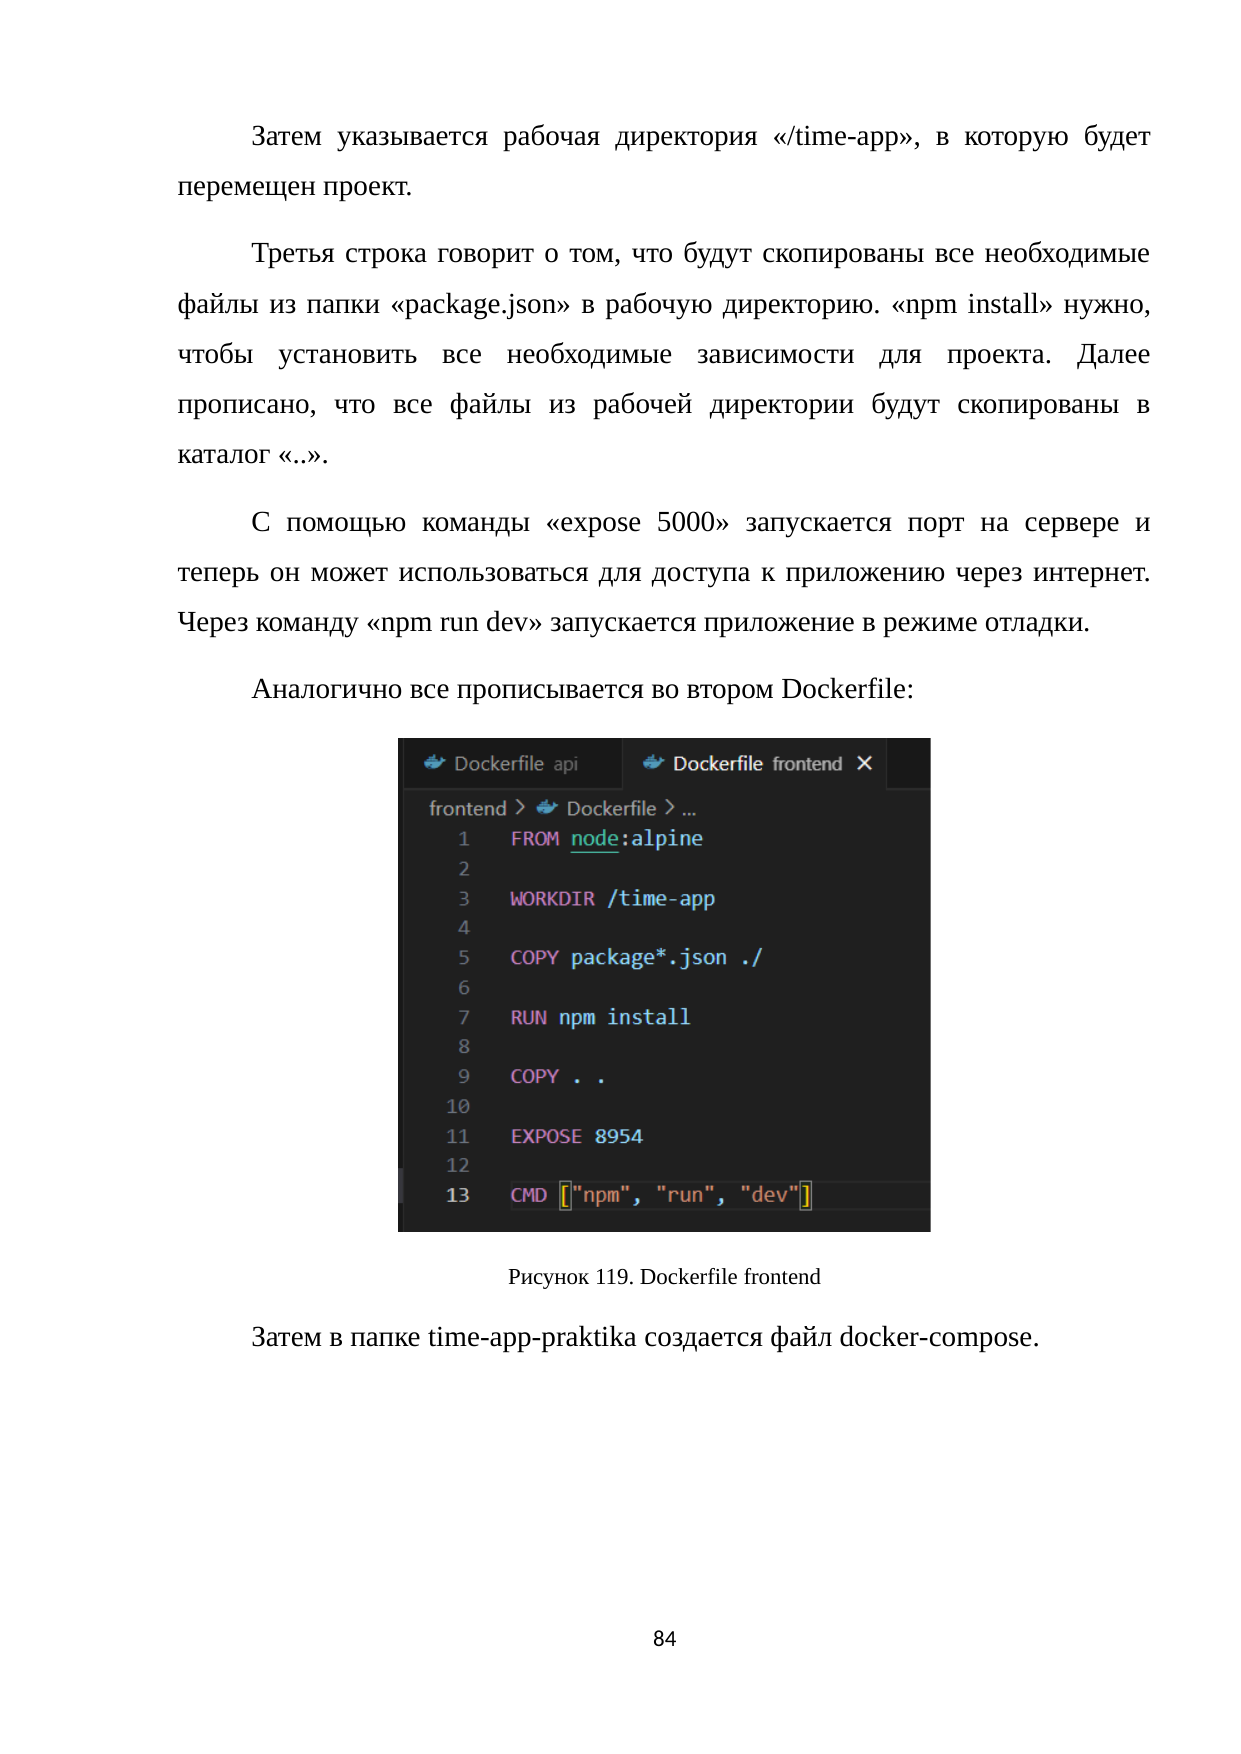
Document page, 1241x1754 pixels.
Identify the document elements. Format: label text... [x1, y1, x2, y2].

picture [398, 738, 931, 1232]
text С помощью команды «expose 5000» запускается порт на сервере и теперь он может использоваться для доступа к приложению через интернет. Через команду «npm run dev» запускается приложение в режиме отладки. [177, 504, 1152, 638]
text Затем указывается рабочая директория «/time-app», в которую будет перемещен проект. [177, 118, 1152, 202]
text Затем в папке time-app-praktika создается файл docker-compose. [177, 1319, 1152, 1352]
text Рисунок 119. Dockerfile frontend [177, 1263, 1152, 1289]
text Третья строка говорит о том, что будут скопированы все необходимые файлы из папки «package.json» в рабочую директорию. «npm install» нужно, чтобы установить все необходимые зависимости для проекта. Далее прописано, что все файлы из рабочей директории будут скопированы в каталог «..». [177, 235, 1152, 470]
text Аналогично все прописывается во втором Dockerfile: [177, 671, 1152, 705]
